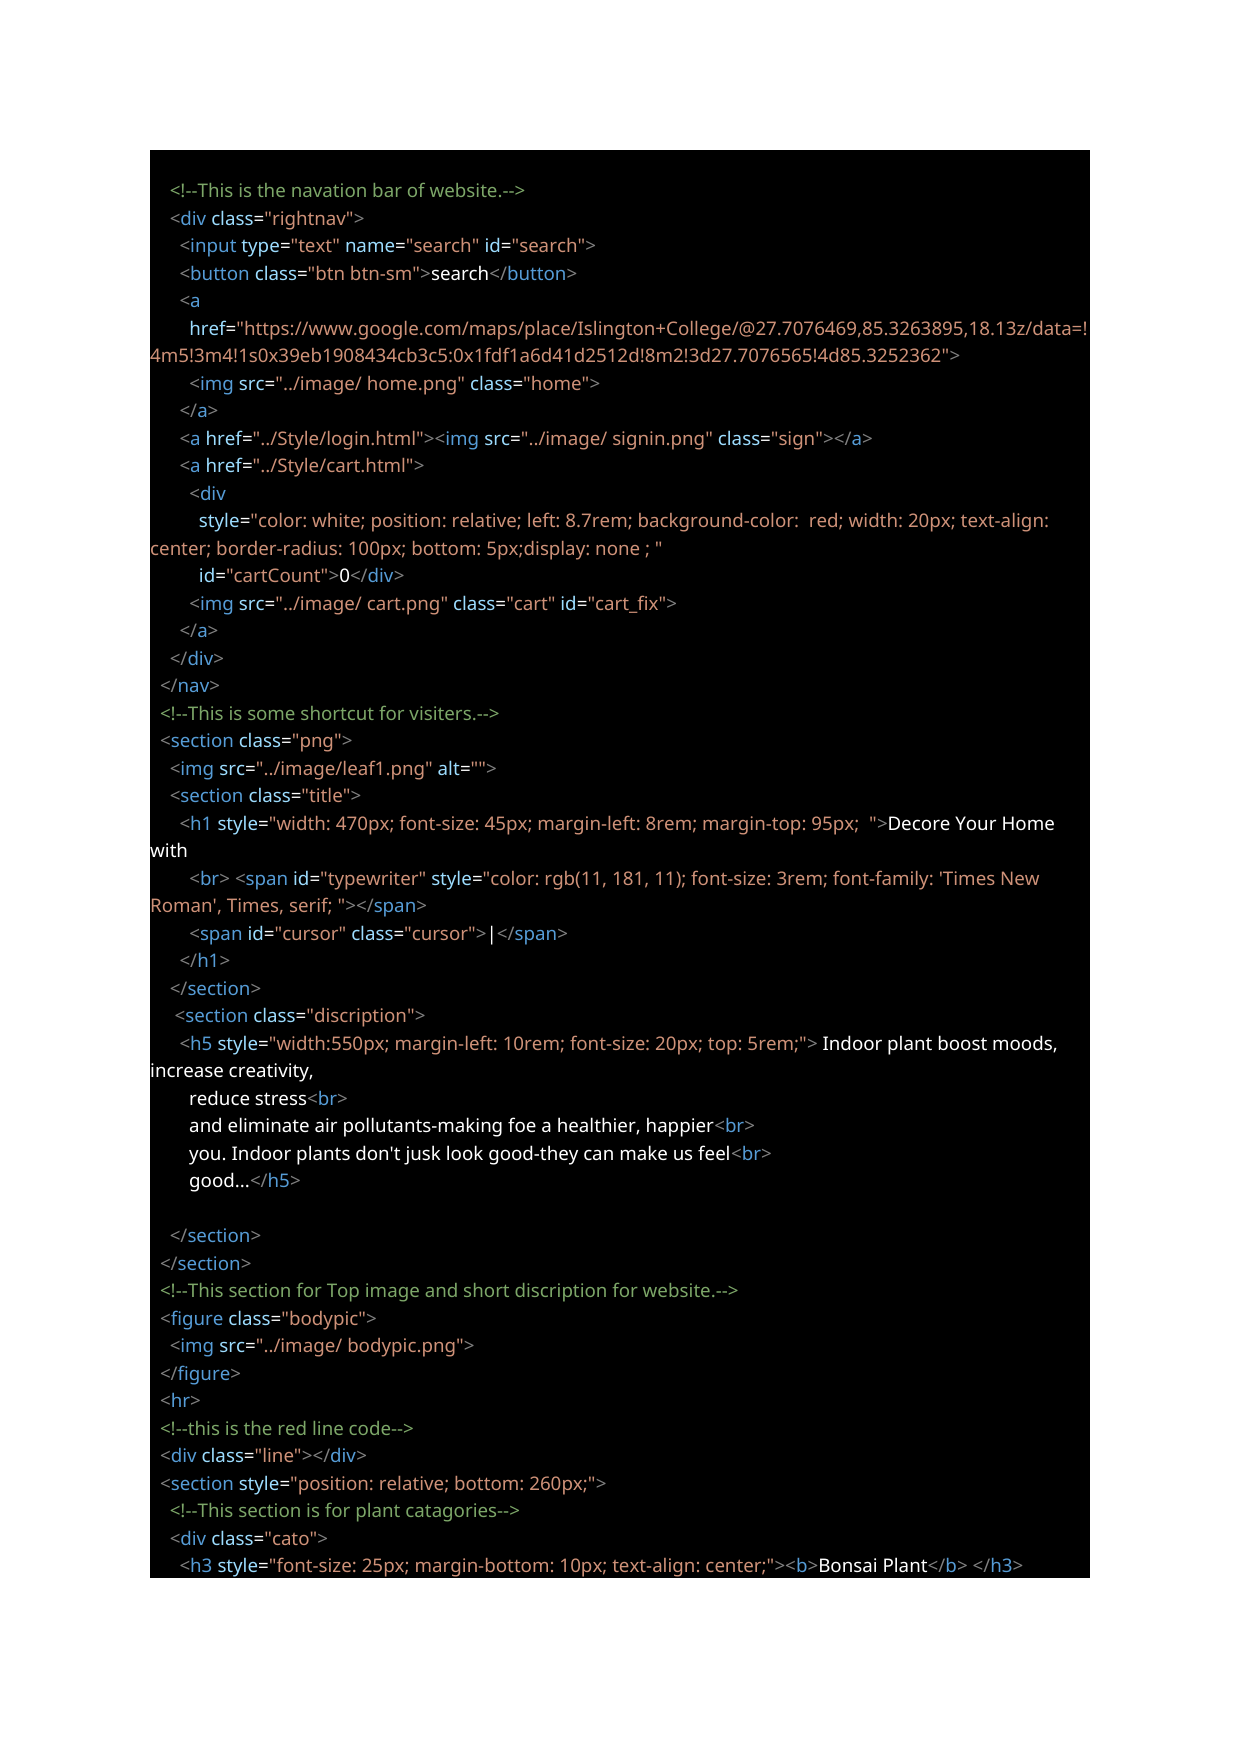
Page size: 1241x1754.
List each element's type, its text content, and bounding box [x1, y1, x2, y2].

text <a href="../Style/cart.html"> [150, 452, 1090, 478]
text </section> [150, 975, 1090, 1001]
text <!--This section for Top image and short discription for website.--> [150, 1277, 1090, 1303]
text <section class="discription"> [150, 1002, 1090, 1028]
text style="color: white; position: relative; left: 8.7rem; background-color: red; width: 20px; text-align: center; border-radius: 100px; bottom: 5px;display: none ; " [150, 507, 1090, 561]
text <!--this is the red line code--> [150, 1415, 1090, 1441]
text <span id="cursor" class="cursor">|</span> [150, 920, 1090, 946]
text <img src="../image/ bodypic.png"> [150, 1332, 1090, 1358]
text <br> <span id="typewriter" style="color: rgb(11, 181, 11); font-size: 3rem; font-family: 'Times New Roman', Times, serif; "></span> [150, 865, 1090, 918]
text </figure> [150, 1360, 1090, 1386]
text </a> [150, 397, 1090, 423]
text <div [150, 480, 1090, 506]
text <a [150, 287, 1090, 313]
text <h5 style="width:550px; margin-left: 10rem; font-size: 20px; top: 5rem;"> Indoor plant boost moods, increase creativity, [150, 1030, 1090, 1083]
text you. Indoor plants don't jusk look good-they can make us feel<br> [150, 1140, 1090, 1166]
text <section class="png"> [150, 727, 1090, 753]
text </div> [150, 645, 1090, 671]
text <div class="line"></div> [150, 1442, 1090, 1468]
text <section style="position: relative; bottom: 260px;"> [150, 1470, 1090, 1496]
text <img src="../image/ cart.png" class="cart" id="cart_fix"> [150, 590, 1090, 616]
text <!--This section is for plant catagories--> [150, 1497, 1090, 1523]
text <h3 style="font-size: 25px; margin-bottom: 10px; text-align: center;"><b>Bonsai Plant</b> </h3> [150, 1552, 1090, 1578]
text <button class="btn btn-sm">search</button> [150, 260, 1090, 286]
text href="https://www.google.com/maps/place/Islington+College/@27.7076469,85.3263895,18.13z/data=!4m5!3m4!1s0x39eb1908434cb3c5:0x1fdf1a6d41d2512d!8m2!3d27.7076565!4d85.3252362"> [150, 315, 1090, 368]
text </h1> [150, 947, 1090, 973]
text <h1 style="width: 470px; font-size: 45px; margin-left: 8rem; margin-top: 95px; ">Decore Your Home with [150, 810, 1090, 863]
text <hr> [150, 1387, 1090, 1413]
text <img src="../image/ home.png" class="home"> [150, 370, 1090, 396]
text </section> [150, 1250, 1090, 1276]
text good...</h5> [150, 1167, 1090, 1193]
text </nav> [150, 672, 1090, 698]
text <a href="../Style/login.html"><img src="../image/ signin.png" class="sign"></a> [150, 425, 1090, 451]
text reduce stress<br> [150, 1085, 1090, 1111]
text <figure class="bodypic"> [150, 1305, 1090, 1331]
text <img src="../image/leaf1.png" alt=""> [150, 755, 1090, 781]
text <!--This is the navation bar of website.--> [150, 177, 1090, 203]
text </section> [150, 1222, 1090, 1248]
text <input type="text" name="search" id="search"> [150, 232, 1090, 258]
text id="cartCount">0</div> [150, 562, 1090, 588]
text <section class="title"> [150, 782, 1090, 808]
text <!--This is some shortcut for visiters.--> [150, 700, 1090, 726]
text and eliminate air pollutants-making foe a healthier, happier<br> [150, 1112, 1090, 1138]
text </a> [150, 617, 1090, 643]
text <div class="rightnav"> [150, 205, 1090, 231]
text <div class="cato"> [150, 1525, 1090, 1551]
